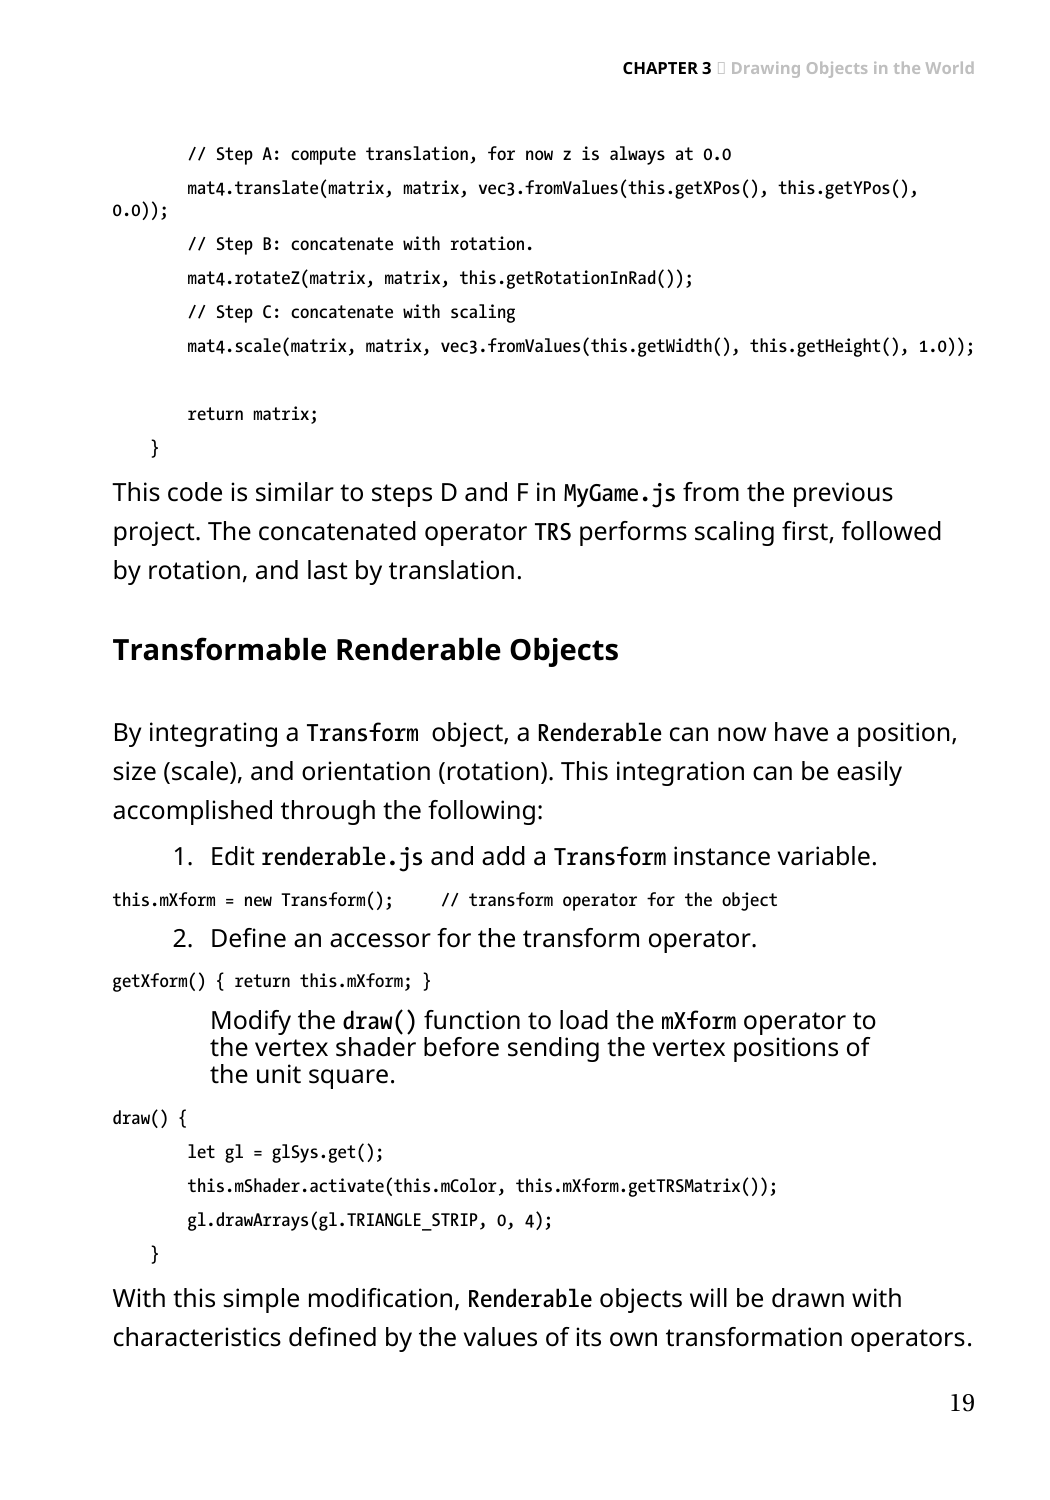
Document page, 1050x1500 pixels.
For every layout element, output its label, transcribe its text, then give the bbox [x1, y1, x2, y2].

text // Step A: compute translation, for now z is always at 0.0 [112, 147, 975, 165]
text getXform() { return this.mXform; } [112, 974, 975, 993]
text return matrix; [112, 407, 975, 425]
text // Step B: concatenate with rotation. [112, 236, 975, 255]
text This code is similar to steps D and F in MyGame.js from the previous project. The concatenated operator TRS performs scaling first, followed by rotation, and last by translation. [112, 475, 975, 587]
text draw() { [112, 1110, 975, 1129]
list Edit renderable.js and add a Transform instance variable. [172, 844, 885, 871]
list Define an accessor for the transform operator. [172, 926, 885, 953]
text mat4.scale(matrix, matrix, vec3.fromValues(this.getWidth(), this.getHeight(), 1.0)); [112, 338, 975, 357]
text With this simple modification, Renderable objects will be drawn with characteristics defined by the values of its own transformation operators. [112, 1281, 975, 1354]
text // Step C: concatenate with scaling [112, 304, 975, 323]
text let gl = glSys.get(); [112, 1144, 975, 1163]
text this.mShader.activate(this.mColor, this.mXform.getTRSMatrix()); [112, 1178, 975, 1197]
text } [112, 1246, 975, 1265]
text mat4.rotateZ(matrix, matrix, this.getRotationInRad()); [112, 270, 975, 289]
subtitle Transformable Renderable Objects [112, 630, 975, 669]
list Modify the draw() function to load the mXform operator to the vertex shader before sending the vertex positions of the unit square. [210, 1008, 885, 1089]
text } [112, 441, 975, 459]
text gl.drawArrays(gl.TRIANGLE_STRIP, 0, 4); [112, 1212, 975, 1231]
text By integrating a Transform object, a Renderable can now have a position, size (scale), and orientation (rotation). This integration can be easily accomplished through the following: [112, 714, 975, 827]
text mat4.translate(matrix, matrix, vec3.fromValues(this.getXPos(), this.getYPos(), 0.0)); [112, 181, 975, 221]
text this.mXform = new Transform(); // transform operator for the object [112, 892, 975, 911]
